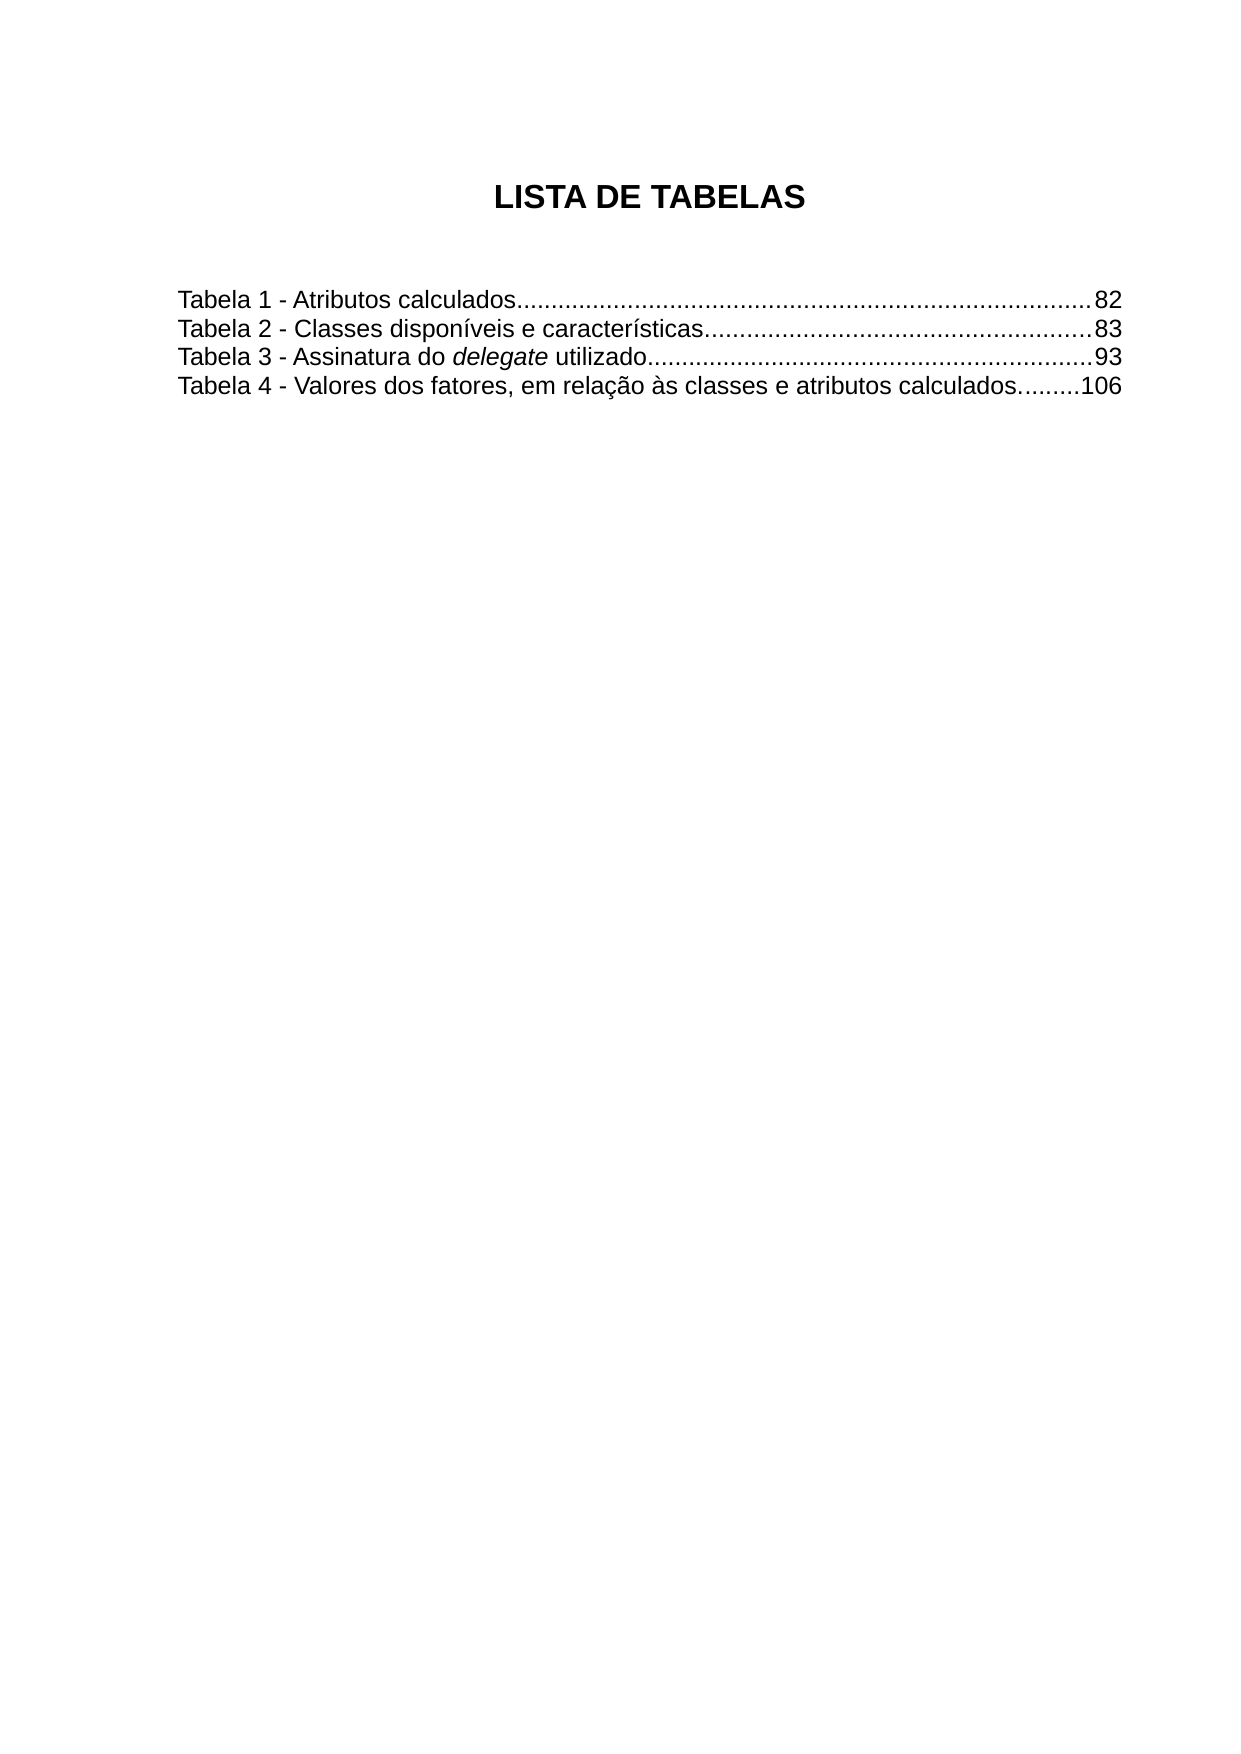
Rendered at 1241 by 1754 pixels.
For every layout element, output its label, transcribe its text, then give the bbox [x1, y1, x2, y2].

text Lista de tabelas [177, 177, 1122, 216]
text Tabela 1 - Atributos calculados 82 [177, 285, 1122, 313]
text Tabela 2 - Classes disponíveis e características 83 [177, 313, 1122, 342]
text Tabela 3 - Assinatura do delegate utilizado 93 [177, 342, 1122, 371]
text Tabela 4 - Valores dos fatores, em relação às classes e atributos calculados. 106 [177, 371, 1122, 400]
